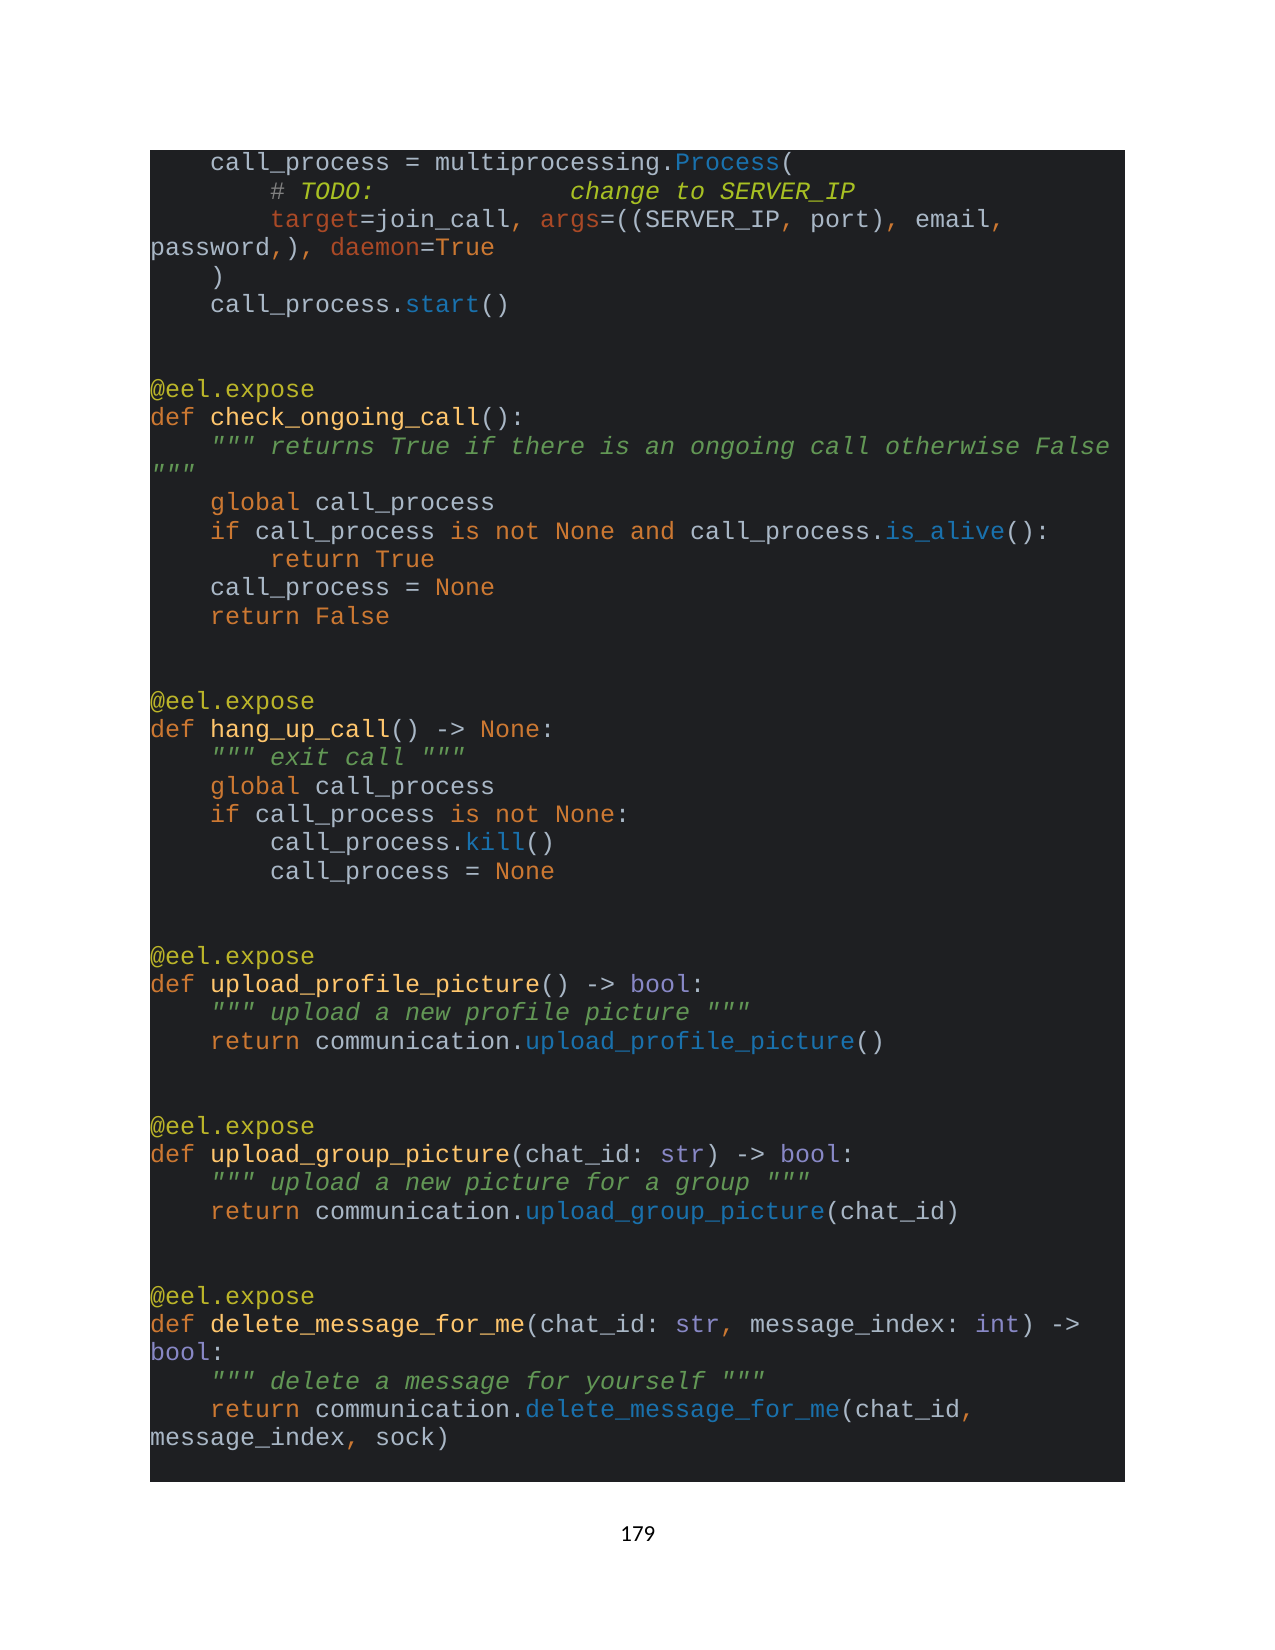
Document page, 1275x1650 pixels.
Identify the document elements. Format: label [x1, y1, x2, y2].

text [150, 150, 1125, 1482]
